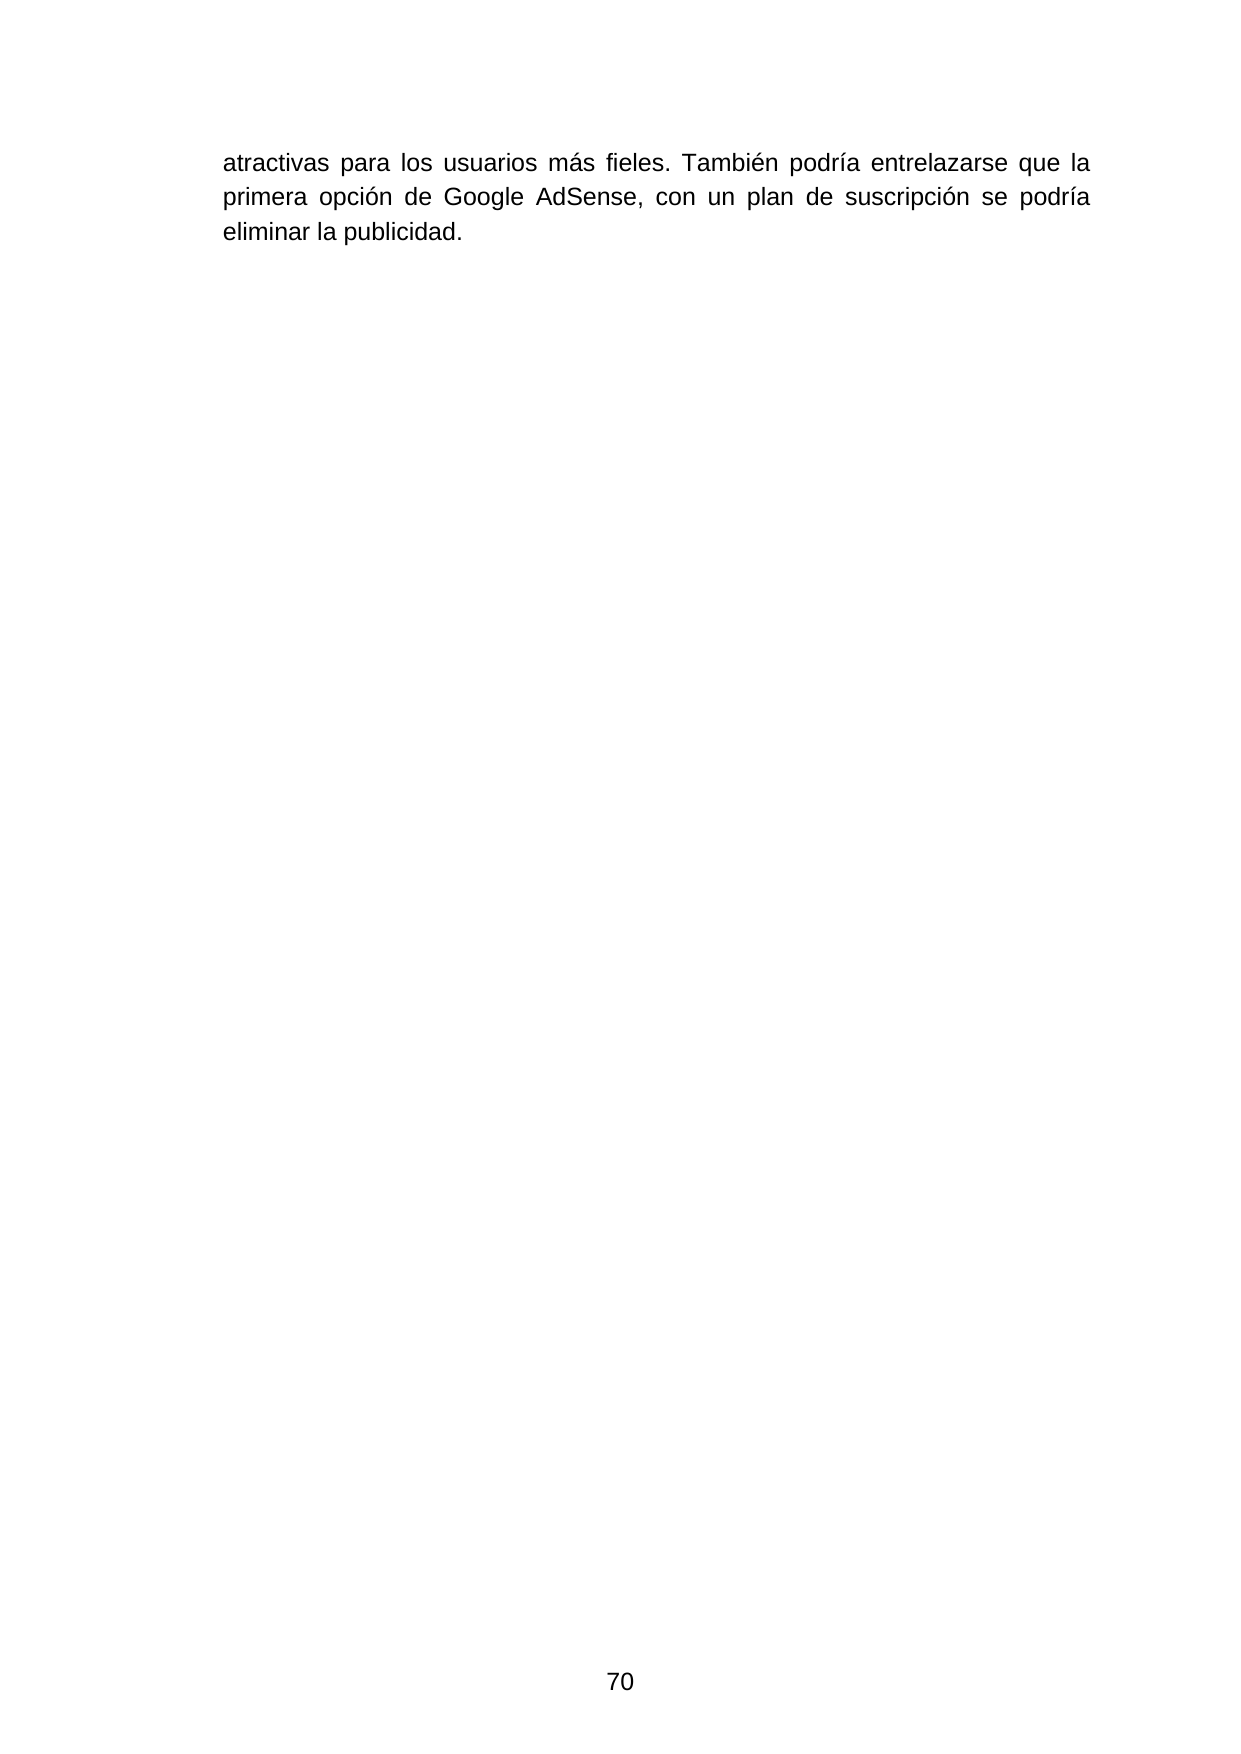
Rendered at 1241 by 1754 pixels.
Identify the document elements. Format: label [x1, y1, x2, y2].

list [185, 148, 1092, 245]
